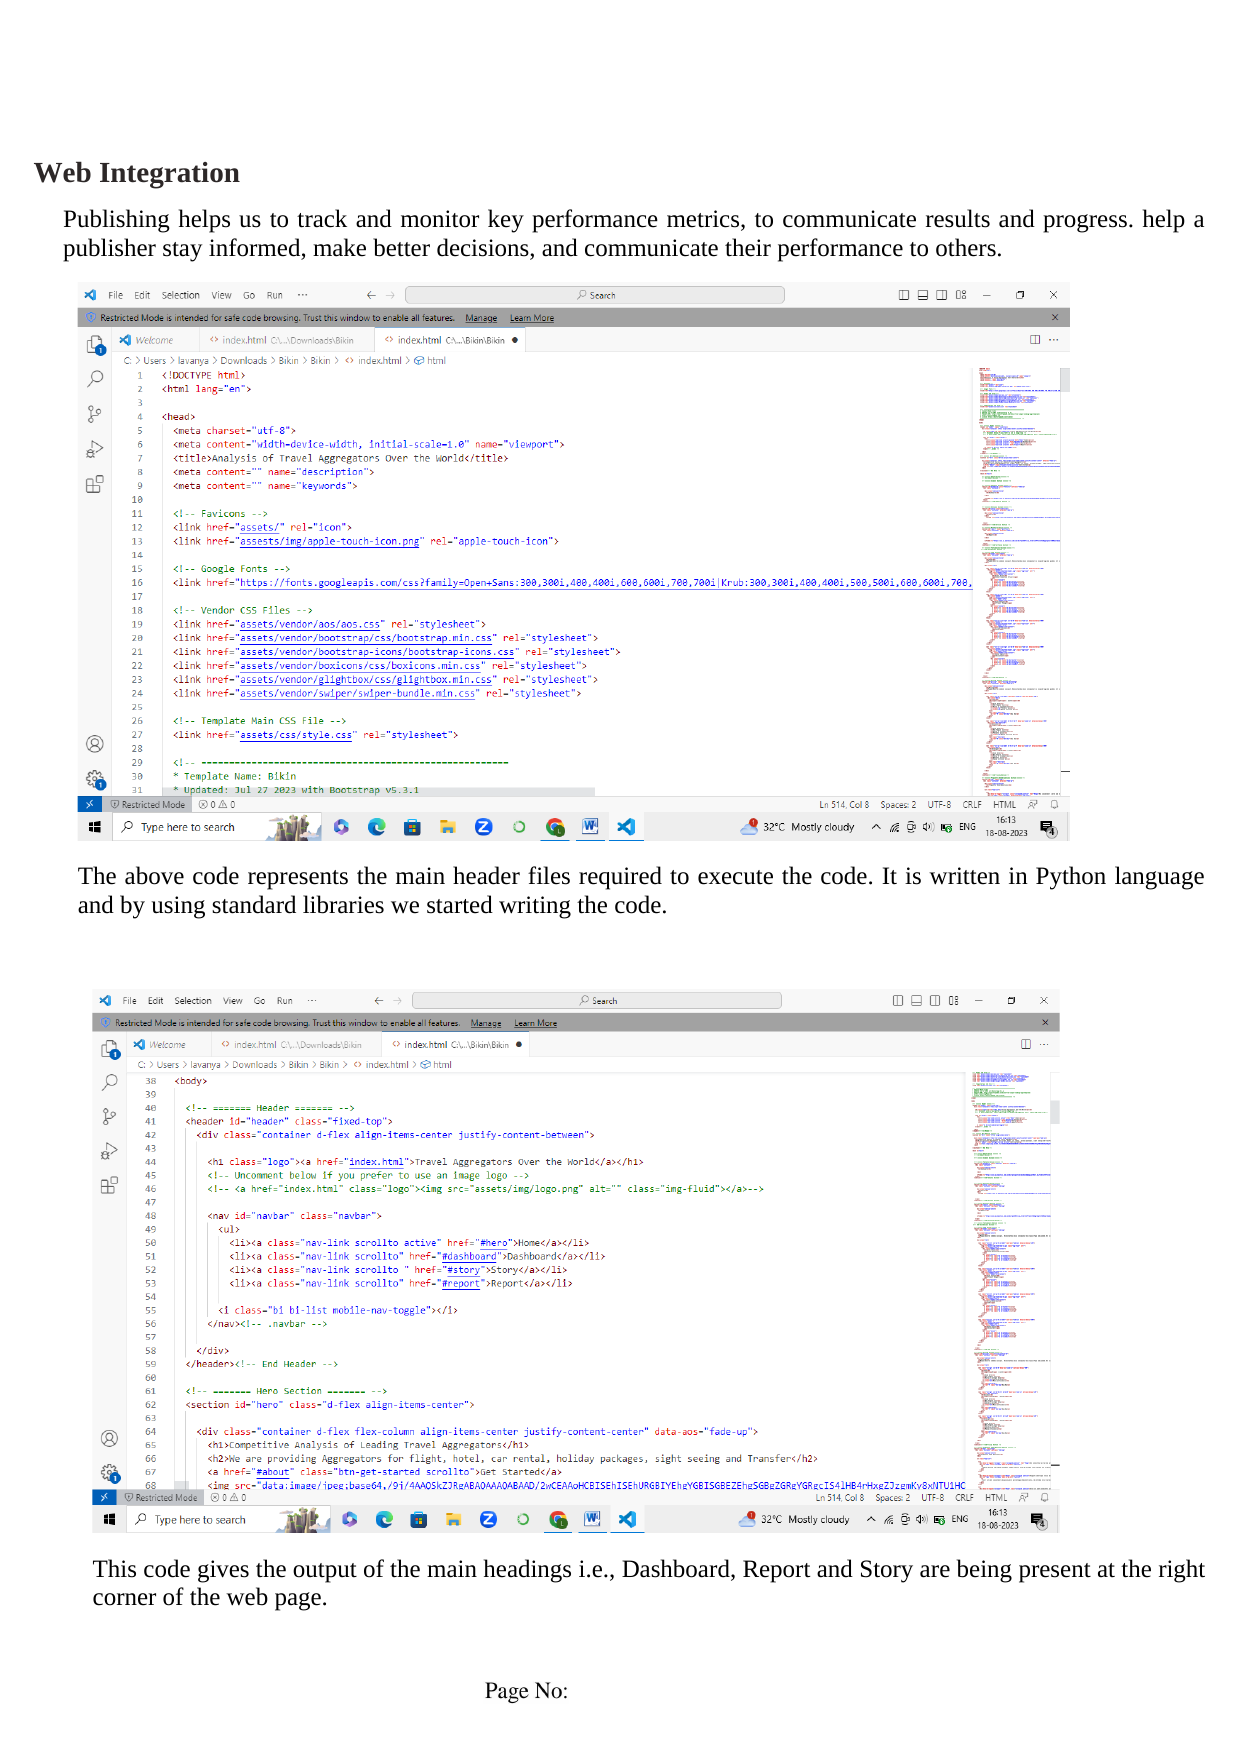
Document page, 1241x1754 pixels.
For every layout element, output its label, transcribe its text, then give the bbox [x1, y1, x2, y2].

text This code gives the output of the main headings i.e., Dashboard, Report and Story are being present at the right corner of the web page. [92, 1554, 1207, 1611]
text Publishing helps us to track and monitor key performance metrics, to communicate results and progress. help a publisher stay informed, make better decisions, and communicate their performance to others. [63, 204, 1207, 262]
subtitle Web Integration [33, 129, 1207, 188]
picture [483, 1681, 569, 1704]
text The above code represents the main header files required to execute the code. It is written in Python language and by using standard libraries we started writing the code. [78, 861, 1207, 919]
picture [77, 282, 1070, 841]
picture [92, 989, 1060, 1533]
